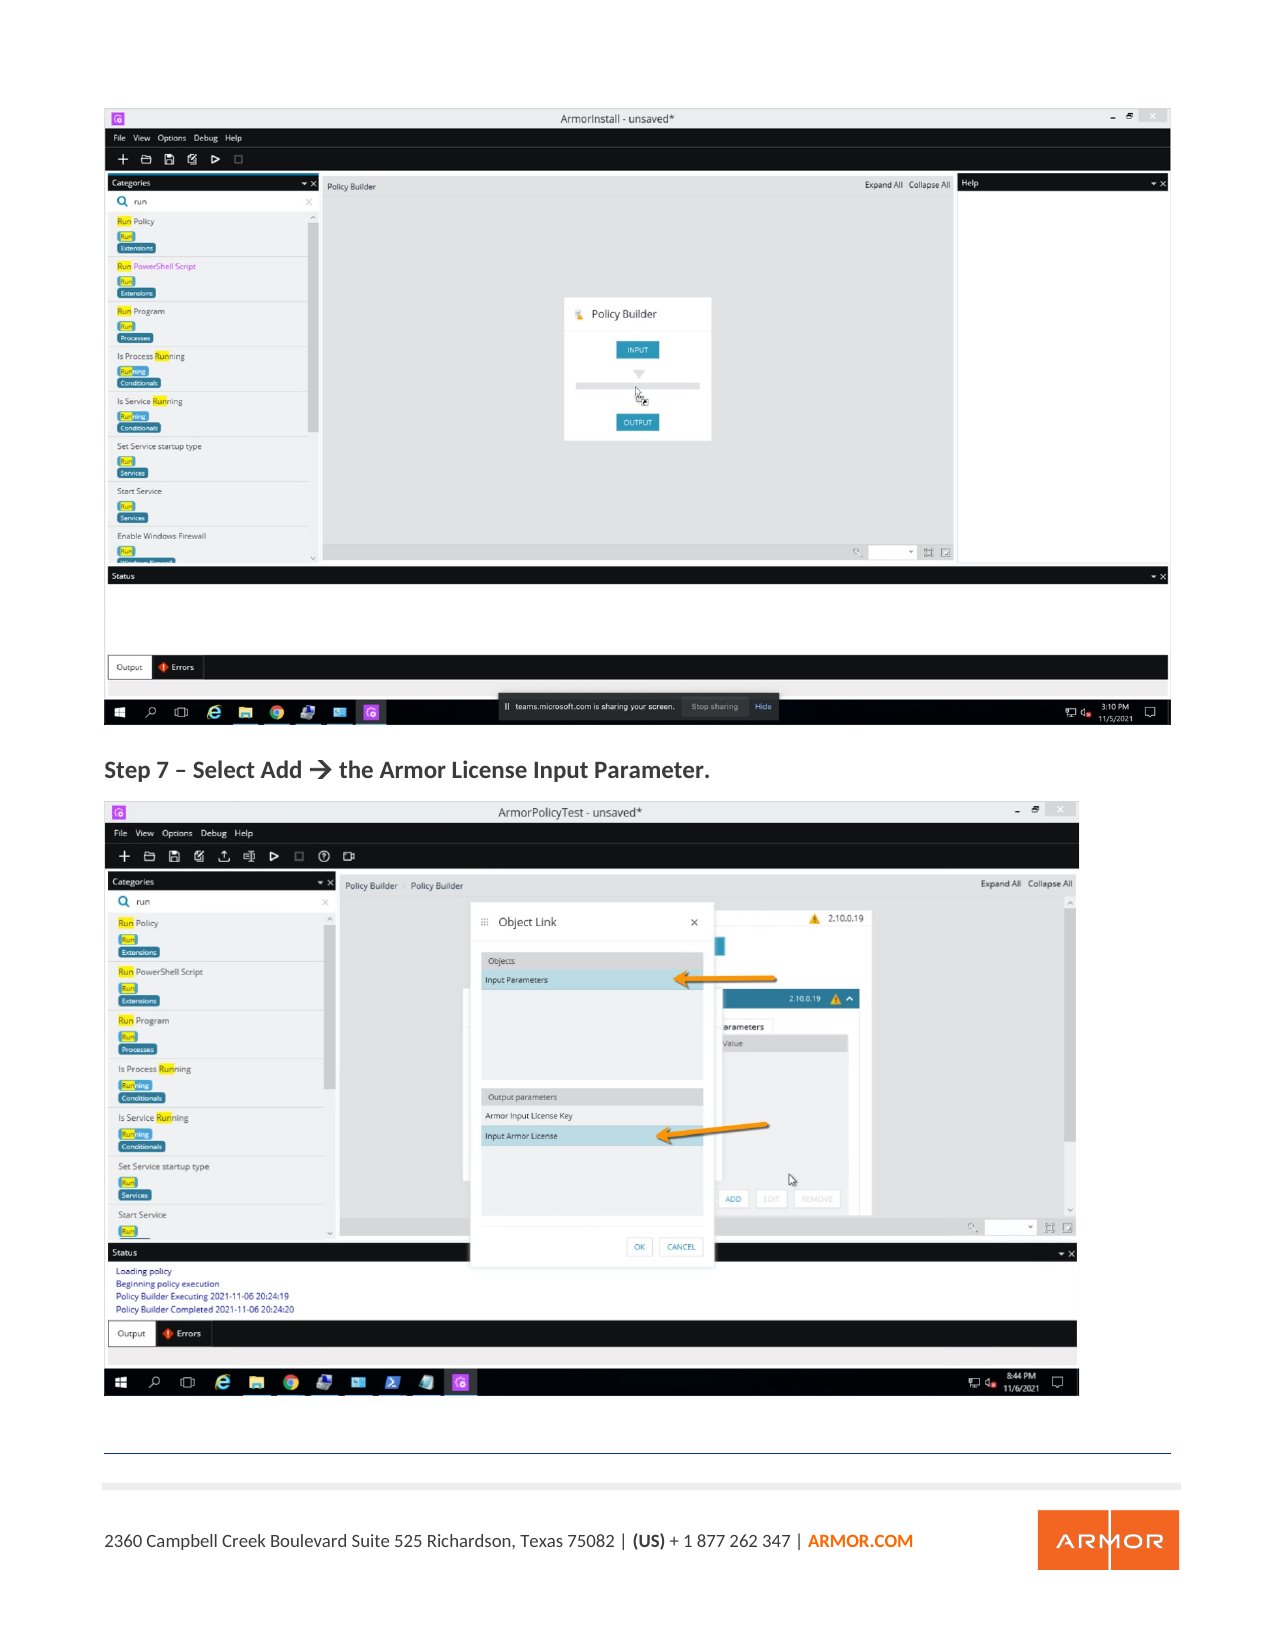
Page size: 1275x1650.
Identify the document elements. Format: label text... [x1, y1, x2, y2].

picture [104, 108, 1171, 725]
subtitle Step 7 – Select Add the Armor License Input Parameter. [104, 754, 1171, 785]
picture [104, 801, 1080, 1396]
